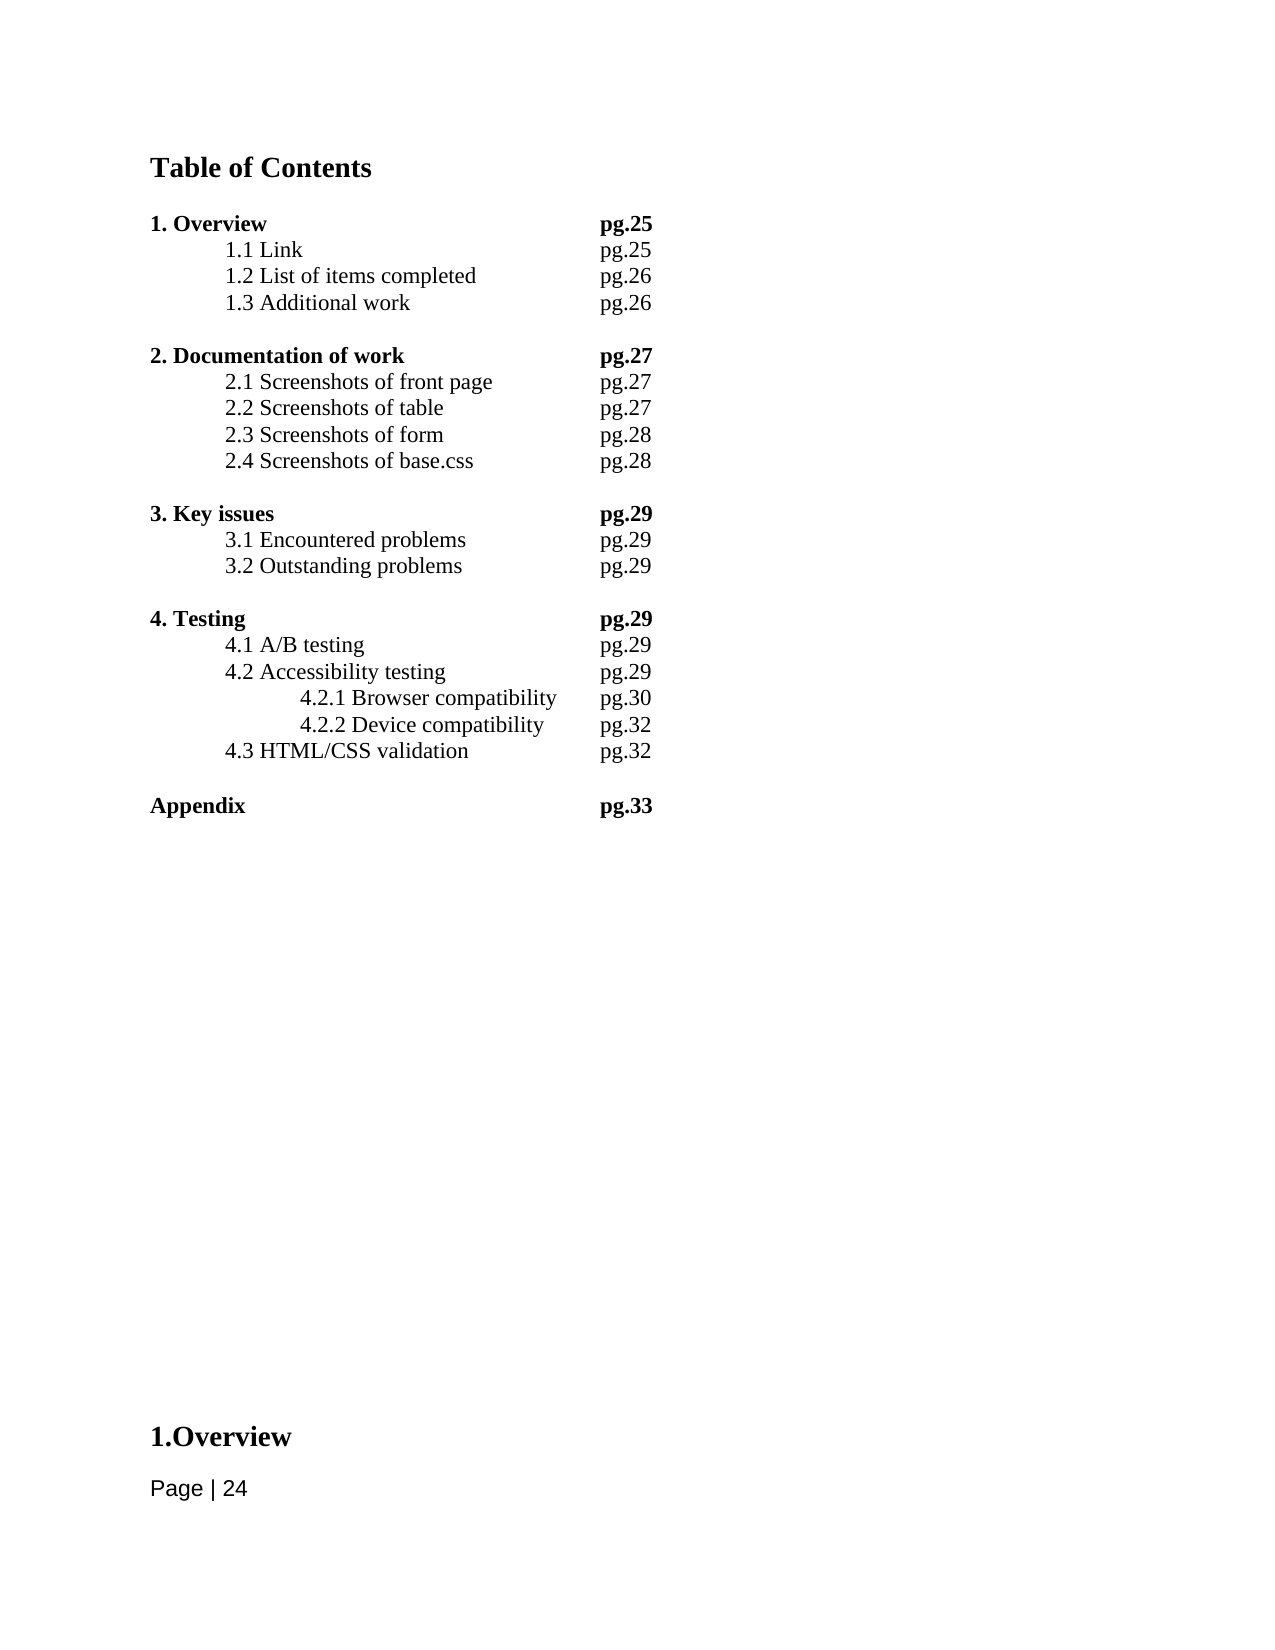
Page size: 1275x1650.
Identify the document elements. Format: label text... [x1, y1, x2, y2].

text 2.2 Screenshots of table pg.27 [150, 394, 1125, 421]
text 2.1 Screenshots of front page pg.27 [150, 368, 1125, 394]
text 4.2.1 Browser compatibility pg.30 [150, 684, 1125, 711]
text 2. Documentation of work pg.27 [150, 342, 1125, 368]
text Table of Contents [150, 150, 1125, 183]
text 1.Overview [150, 1419, 1125, 1452]
text 1.3 Additional work pg.26 [150, 289, 1125, 315]
text Appendix pg.33 [150, 792, 1125, 818]
text 4.2 Accessibility testing pg.29 [150, 658, 1125, 684]
text 1.1 Link pg.25 [150, 236, 1125, 263]
text 4.2.2 Device compatibility pg.32 [150, 711, 1125, 737]
text 3.2 Outstanding problems pg.29 [150, 552, 1125, 579]
text 3.1 Encountered problems pg.29 [150, 526, 1125, 552]
text 4. Testing pg.29 [150, 605, 1125, 632]
text 1.2 List of items completed pg.26 [150, 263, 1125, 289]
text 3. Key issues pg.29 [150, 500, 1125, 526]
text 2.3 Screenshots of form pg.28 [150, 421, 1125, 447]
text 1. Overview pg.25 [150, 210, 1125, 236]
text 2.4 Screenshots of base.css pg.28 [150, 447, 1125, 473]
text 4.1 A/B testing pg.29 [150, 632, 1125, 658]
text 4.3 HTML/CSS validation pg.32 [150, 737, 1125, 763]
